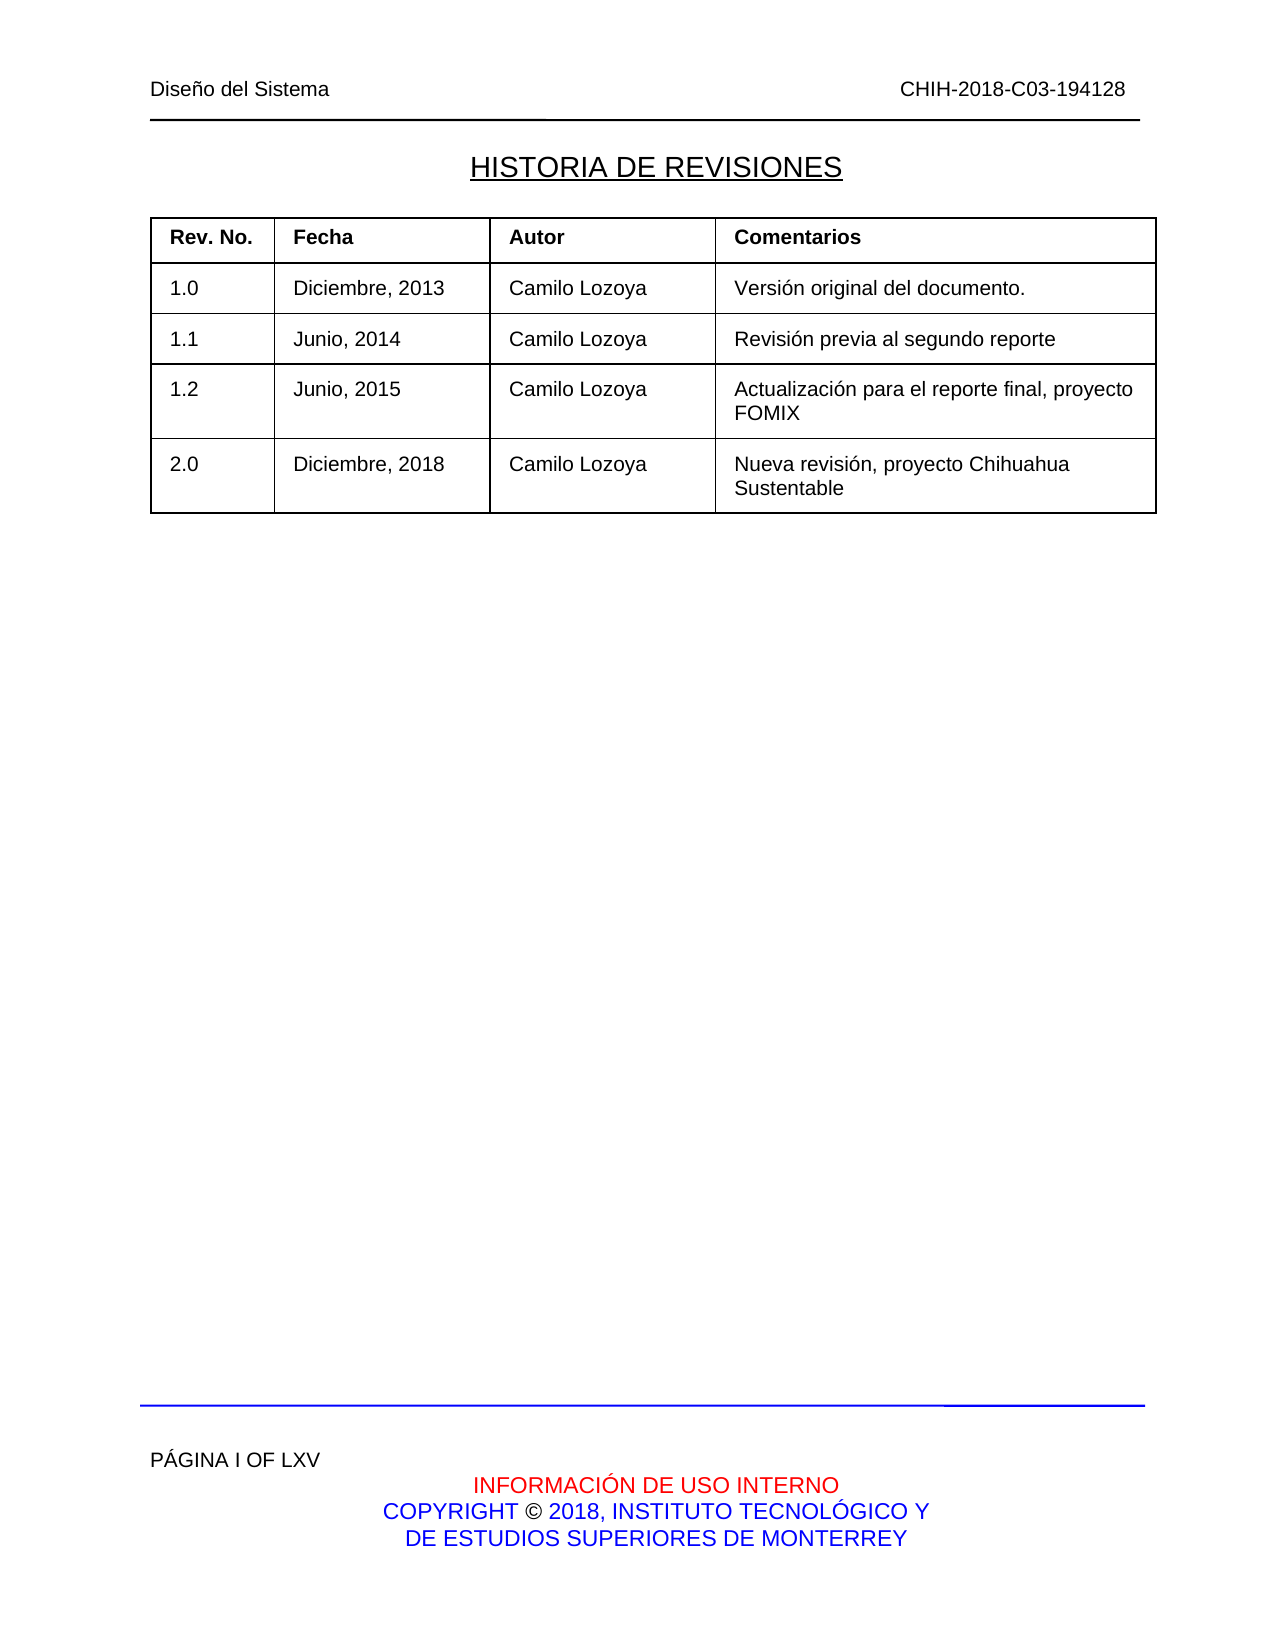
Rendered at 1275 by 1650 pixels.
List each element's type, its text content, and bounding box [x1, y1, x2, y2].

table_cell Versión original del documento. [716, 264, 1155, 313]
table_cell 1.2 [152, 365, 274, 438]
text HISTORIA DE REVISIONES [150, 150, 1162, 183]
table_cell Camilo Lozoya [491, 314, 715, 363]
table_cell Actualización para el reporte final, proyecto FOMIX [716, 365, 1155, 438]
table_cell 1.1 [152, 314, 274, 363]
table_cell Camilo Lozoya [491, 264, 715, 313]
table_cell 1.0 [152, 264, 274, 313]
table_header Autor [491, 219, 715, 262]
table_cell Diciembre, 2018 [275, 439, 489, 512]
table_cell Camilo Lozoya [491, 365, 715, 438]
table_cell Diciembre, 2013 [275, 264, 489, 313]
table_cell Revisión previa al segundo reporte [716, 314, 1155, 363]
table_cell 2.0 [152, 439, 274, 512]
table_cell Camilo Lozoya [491, 439, 715, 512]
table_header Fecha [275, 219, 489, 262]
table_header Rev. No. [152, 219, 274, 262]
table_cell Junio, 2015 [275, 365, 489, 438]
table_cell Nueva revisión, proyecto Chihuahua Sustentable [716, 439, 1155, 512]
table_header Comentarios [716, 219, 1155, 262]
table_cell Junio, 2014 [275, 314, 489, 363]
